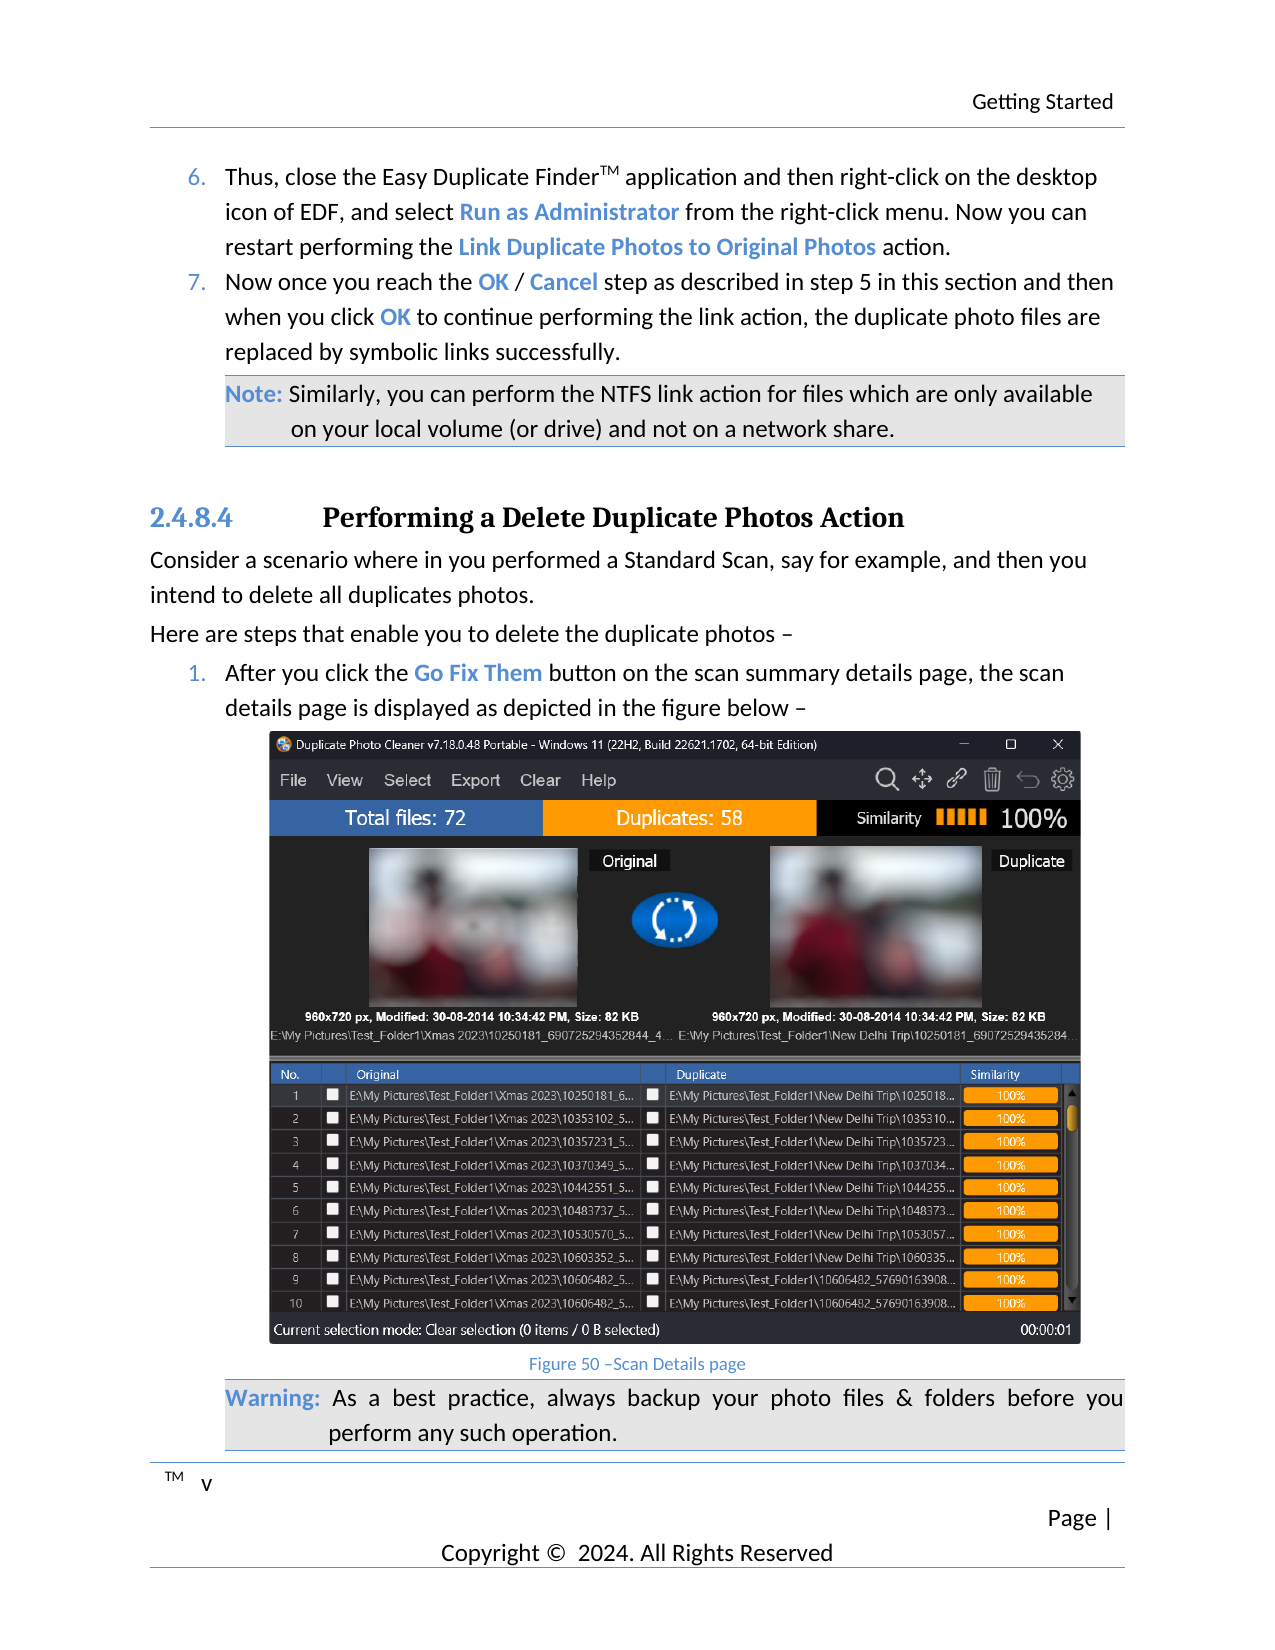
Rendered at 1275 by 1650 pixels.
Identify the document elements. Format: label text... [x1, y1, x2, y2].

text Consider a scenario where in you performed a Standard Scan, say for example, and then you intend to delete all duplicates photos. [150, 544, 1125, 609]
list Now once you reach the OK / Cancel step as described in step 5 in this section and then when you click OK to continue performing the link action, the duplicate photo files are replaced by symbolic links successfully. [187, 266, 1125, 367]
text Warning: As a best practice, always backup your photo files & folders before you perform any such operation. [225, 1380, 1125, 1450]
list Thus, close the Easy Duplicate FinderTM application and then right-click on the desktop icon of EDF, and select Run as Administrator from the right-click menu. Now you can restart performing the Link Duplicate Photos to Original Photos action. [187, 161, 1125, 262]
picture [269, 731, 1081, 1344]
text Figure 50 –Scan Details page [150, 1352, 1125, 1375]
text Here are steps that enable you to delete the duplicate photos – [150, 618, 1125, 648]
subtitle Performing a Delete Duplicate Photos Action [150, 501, 1125, 535]
text Note: Similarly, you can perform the NTFS link action for files which are only available on your local volume (or drive) and not on a network share. [225, 376, 1125, 446]
list After you click the Go Fix Them button on the scan summary details page, the scan details page is displayed as depicted in the figure below – [187, 657, 1125, 723]
